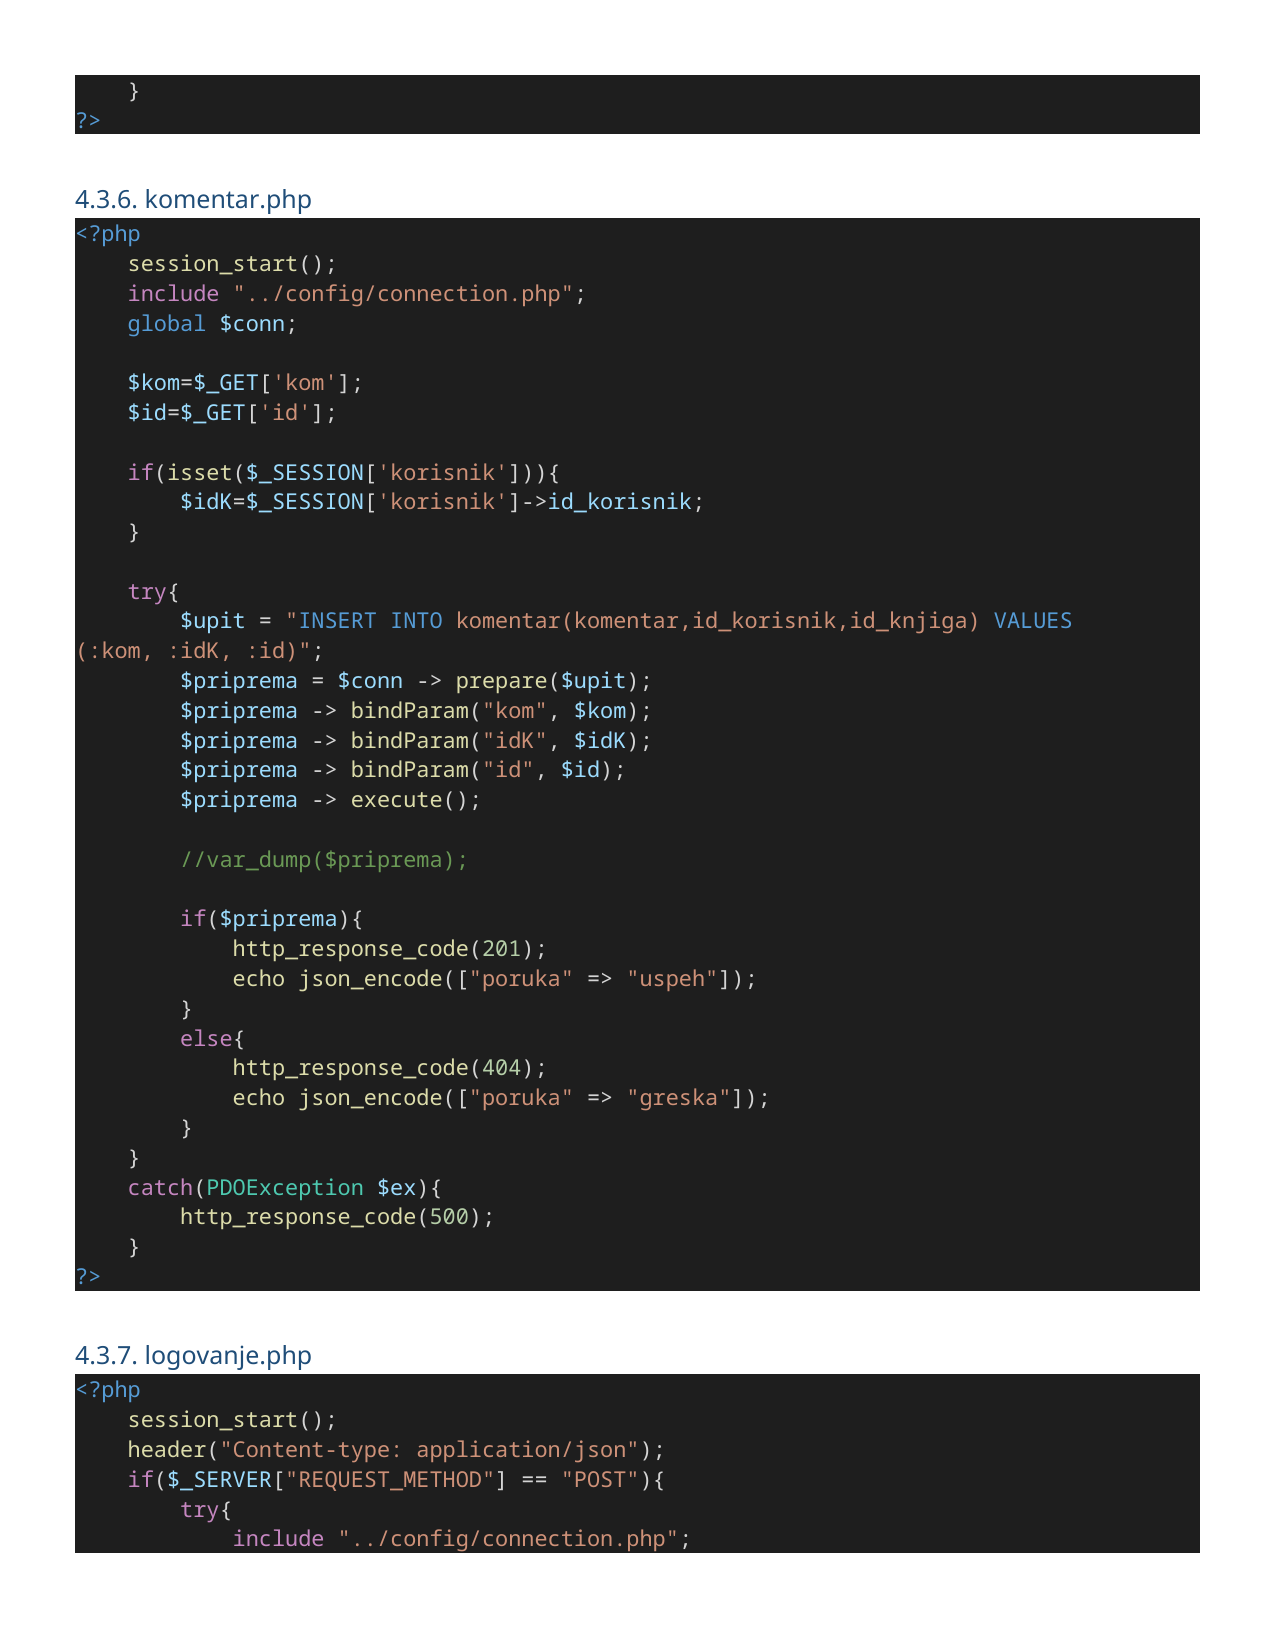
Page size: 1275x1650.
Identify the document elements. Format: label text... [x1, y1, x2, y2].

text include "../config/connection.php"; [75, 1523, 1200, 1553]
text if($priprema){ [75, 903, 1200, 933]
text global $conn; [75, 308, 1200, 337]
text } [75, 75, 1200, 105]
text header("Content-type: application/json"); [75, 1434, 1200, 1464]
text $priprema -> execute(); [75, 784, 1200, 814]
text $kom=$_GET['kom']; [75, 367, 1200, 397]
text try{ [75, 1493, 1200, 1523]
text } [75, 1142, 1200, 1172]
text $idK=$_SESSION['korisnik']->id_korisnik; [75, 486, 1200, 516]
text $priprema -> bindParam("kom", $kom); [75, 695, 1200, 725]
text } [75, 1231, 1200, 1261]
text if($_SERVER["REQUEST_METHOD"] == "POST"){ [75, 1464, 1200, 1493]
subtitle 4.3.6. komentar.php [75, 181, 1200, 216]
text http_response_code(404); [75, 1052, 1200, 1082]
text include "../config/connection.php"; [75, 278, 1200, 308]
text session_start(); [75, 1404, 1200, 1434]
text catch(PDOException $ex){ [75, 1172, 1200, 1201]
text $id=$_GET['id']; [75, 397, 1200, 427]
text $upit = "INSERT INTO komentar(komentar,id_korisnik,id_knjiga) VALUES (:kom, :idK, :id)"; [75, 606, 1200, 665]
text try{ [75, 576, 1200, 606]
text } [75, 1112, 1200, 1142]
text else{ [75, 1023, 1200, 1052]
text ?> [75, 105, 1200, 134]
text echo json_encode(["poruka" => "greska"]); [75, 1082, 1200, 1112]
text echo json_encode(["poruka" => "uspeh"]); [75, 963, 1200, 993]
text if(isset($_SESSION['korisnik'])){ [75, 457, 1200, 486]
text } [75, 993, 1200, 1023]
text session_start(); [75, 248, 1200, 278]
text http_response_code(201); [75, 933, 1200, 963]
text $priprema = $conn -> prepare($upit); [75, 665, 1200, 695]
text ?> [75, 1261, 1200, 1291]
text $priprema -> bindParam("id", $id); [75, 754, 1200, 784]
subtitle 4.3.7. logovanje.php [75, 1338, 1200, 1372]
text $priprema -> bindParam("idK", $idK); [75, 725, 1200, 754]
text <?php [75, 1374, 1200, 1404]
text //var_dump($priprema); [75, 844, 1200, 874]
text } [75, 516, 1200, 546]
text http_response_code(500); [75, 1201, 1200, 1231]
text <?php [75, 218, 1200, 248]
